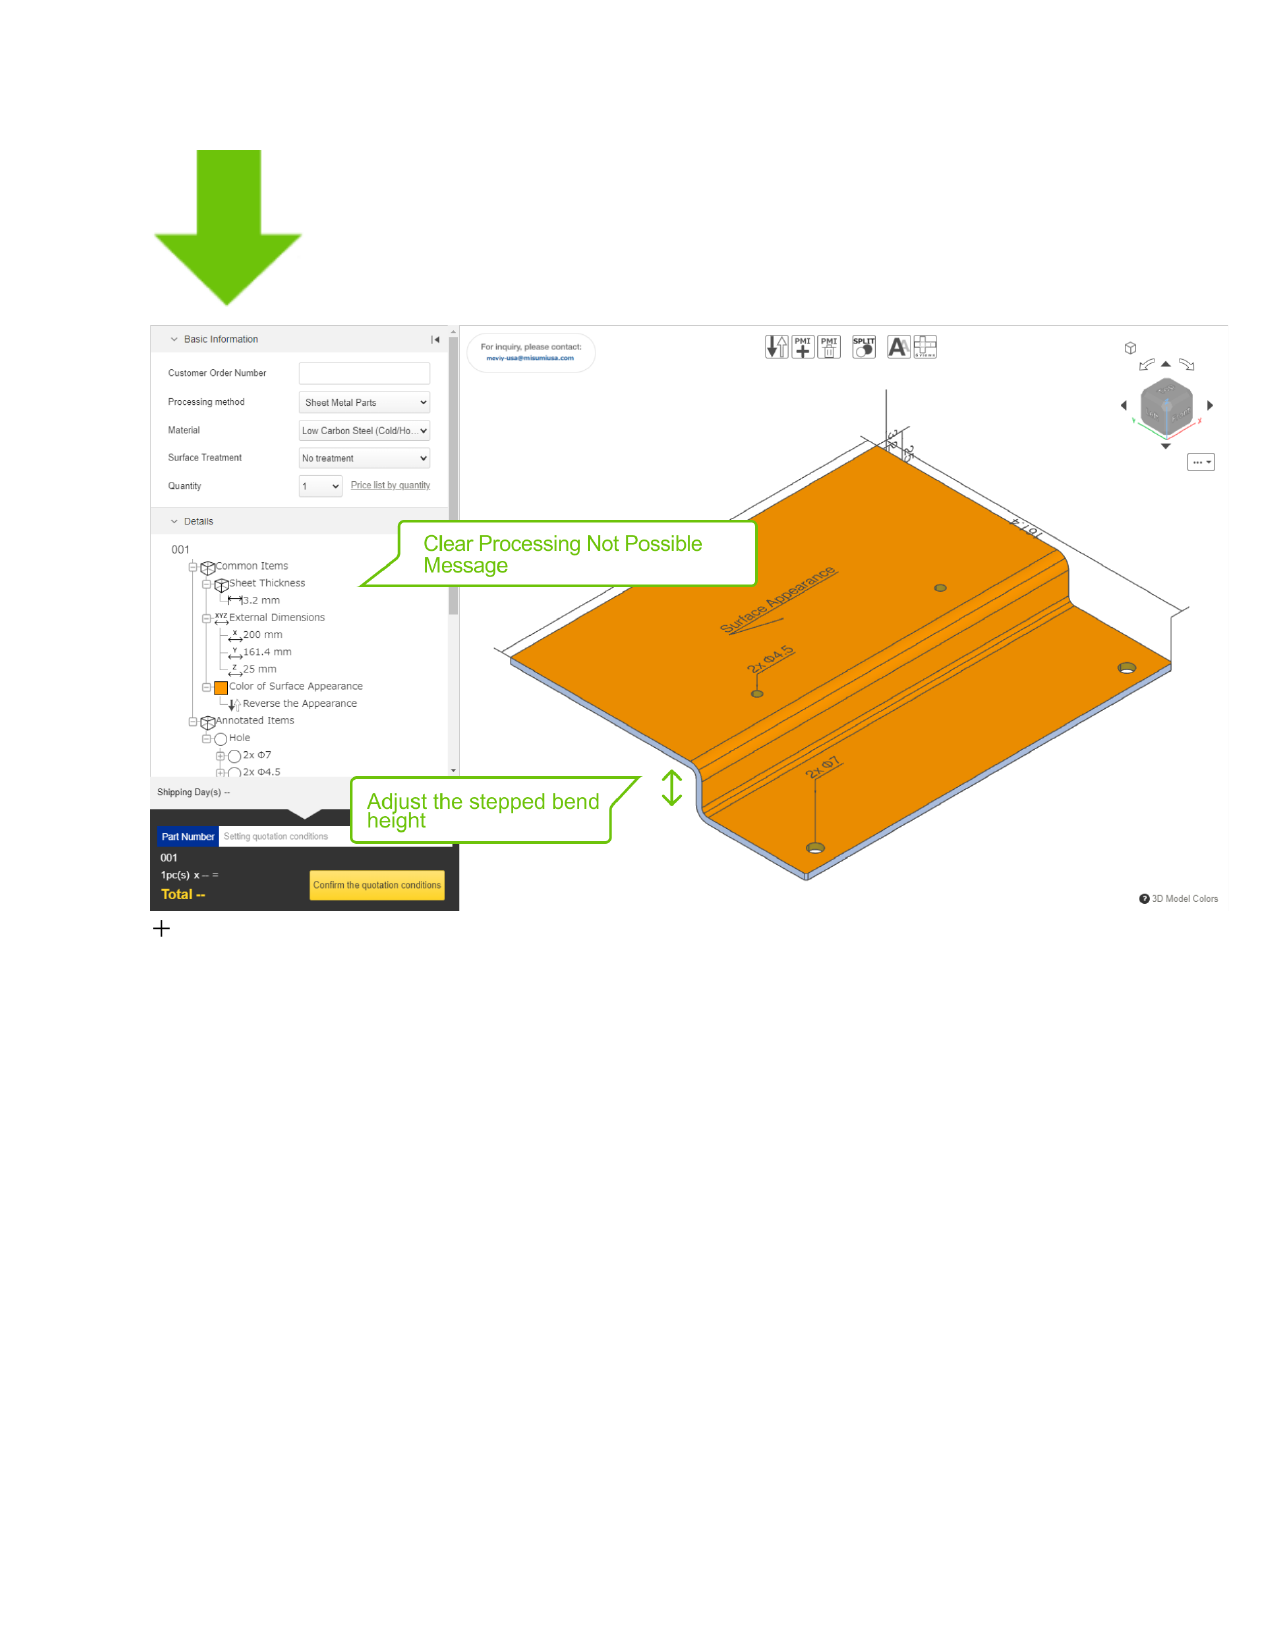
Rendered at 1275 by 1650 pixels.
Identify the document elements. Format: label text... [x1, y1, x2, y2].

picture [150, 325, 1229, 911]
text ＋ [150, 911, 1125, 944]
picture [150, 150, 307, 307]
